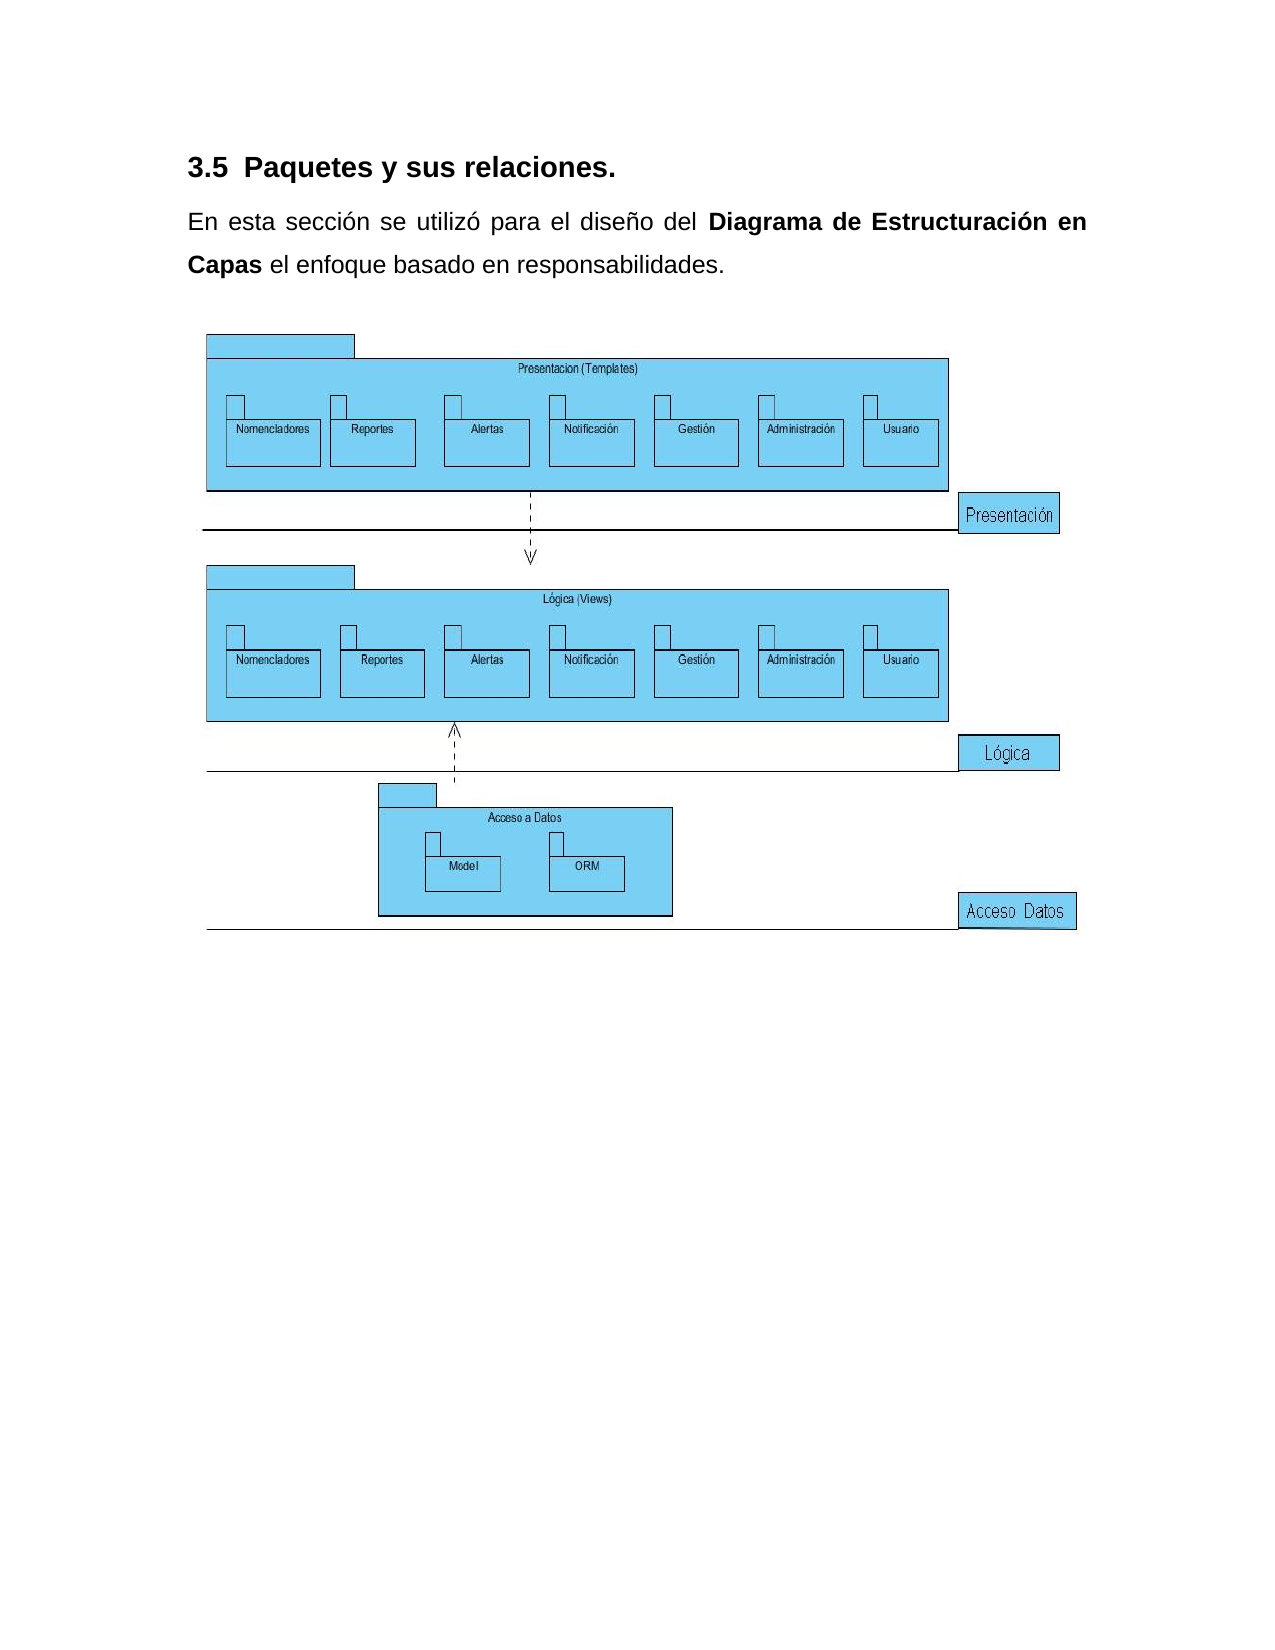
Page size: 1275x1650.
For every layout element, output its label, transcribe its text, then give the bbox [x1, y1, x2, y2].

picture [187, 332, 1088, 951]
text En esta sección se utilizó para el diseño del Diagrama de Estructuración en Capas el enfoque basado en responsabilidades. [187, 207, 1087, 278]
subtitle Paquetes y sus relaciones. [187, 150, 1087, 183]
